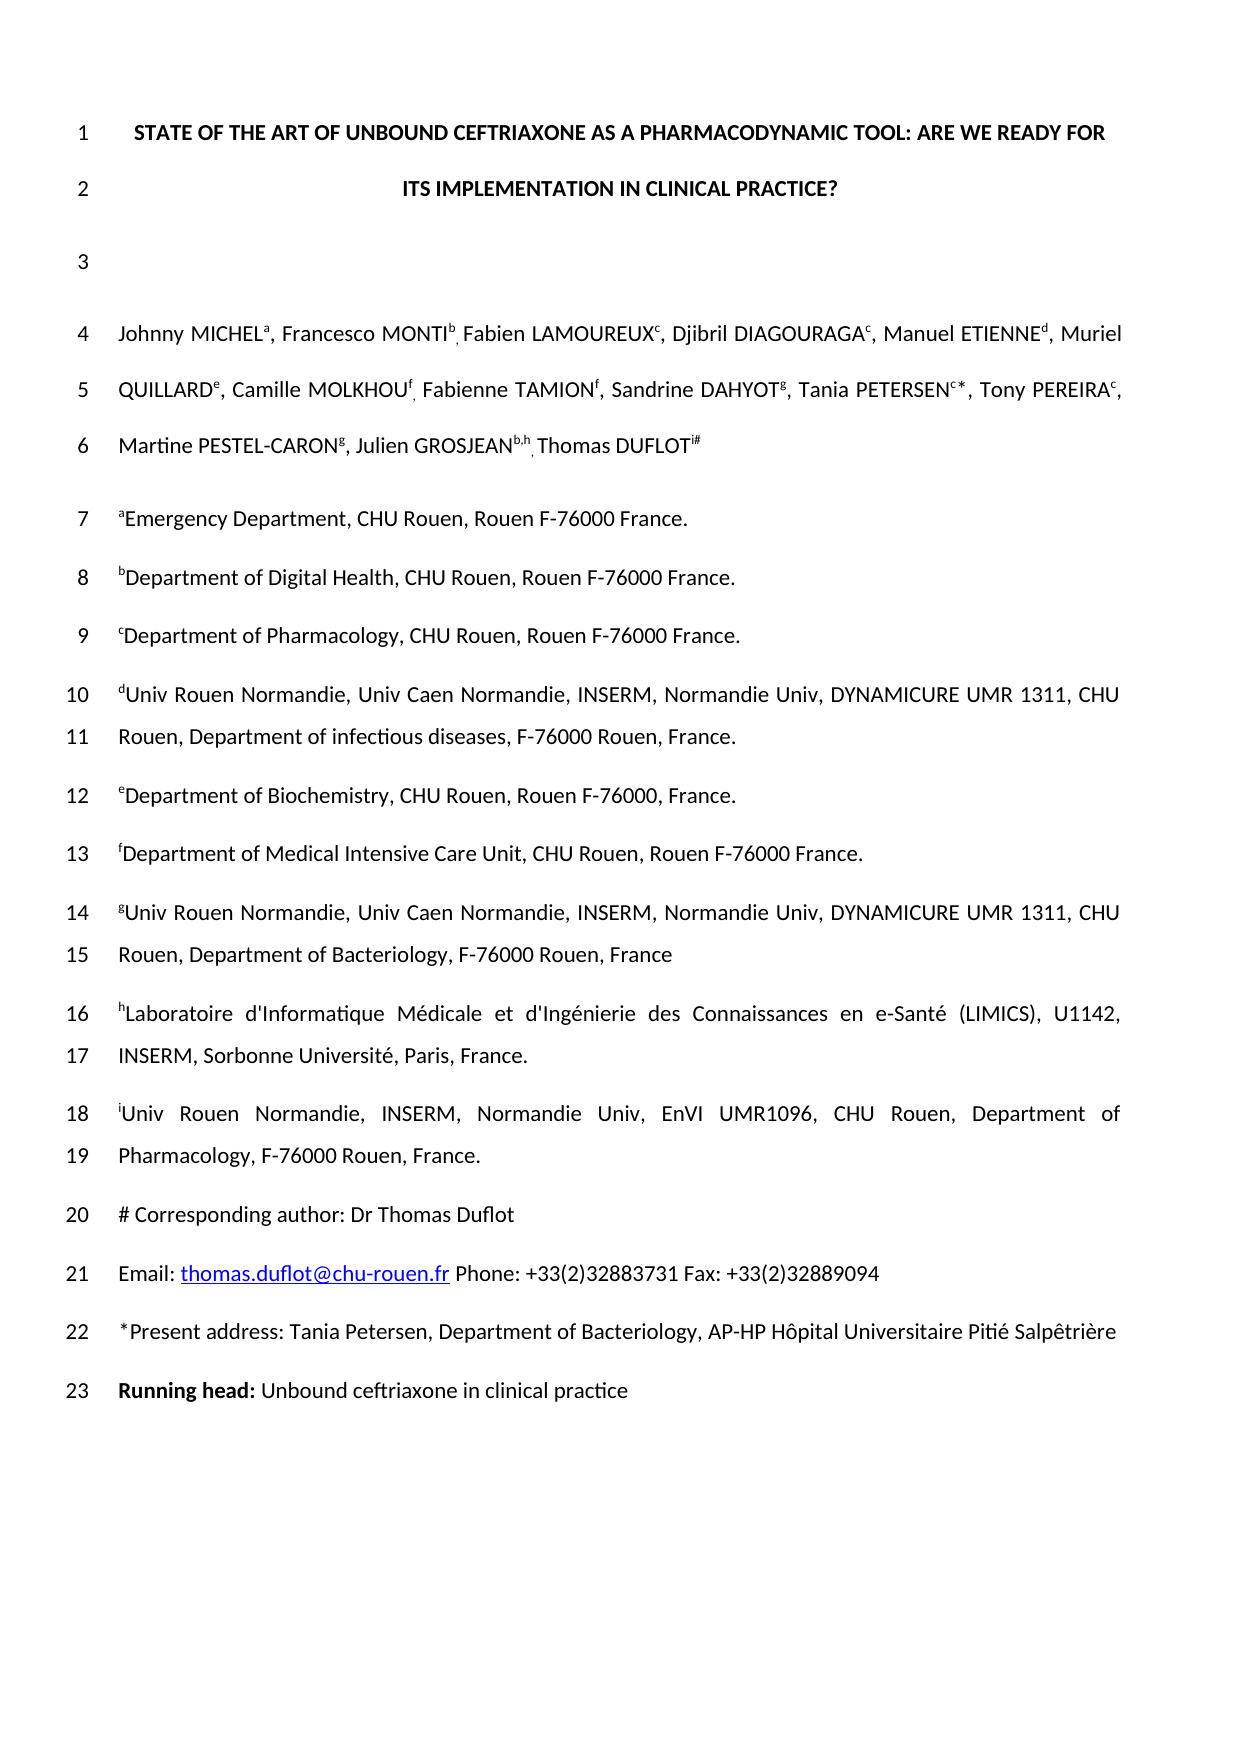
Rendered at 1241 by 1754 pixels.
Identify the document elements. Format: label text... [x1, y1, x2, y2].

text hLaboratoire d'Informatique Médicale et d'Ingénierie des Connaissances en e-Santé (LIMICS), U1142, INSERM, Sorbonne Université, Paris, France. [118, 999, 1122, 1069]
text eDepartment of Biochemistry, CHU Rouen, Rouen F-76000, France. [118, 781, 1122, 809]
text cDepartment of Pharmacology, CHU Rouen, Rouen F-76000 France. [118, 622, 1122, 650]
text STATE OF THE ART OF UNBOUND CEFTRIAXONE AS A PHARMACODYNAMIC TOOL: ARE WE READY FOR ITS IMPLEMENTATION IN CLINICAL PRACTICE? [118, 118, 1122, 202]
text # Corresponding author: Dr Thomas Duflot [118, 1200, 1122, 1228]
text fDepartment of Medical Intensive Care Unit, CHU Rouen, Rouen F-76000 France. [118, 839, 1122, 868]
text dUniv Rouen Normandie, Univ Caen Normandie, INSERM, Normandie Univ, DYNAMICURE UMR 1311, CHU Rouen, Department of infectious diseases, F-76000 Rouen, France. [118, 680, 1122, 750]
text Johnny MICHELa, Francesco MONTIb, Fabien LAMOUREUXc, Djibril DIAGOURAGAc, Manuel ETIENNEd, Muriel QUILLARDe, Camille MOLKHOUf, Fabienne TAMIONf, Sandrine DAHYOTg, Tania PETERSENc*, Tony PEREIRAc, Martine PESTEL-CARONg, Julien GROSJEANb,h, Thomas DUFLOTi# [118, 319, 1122, 460]
text *Present address: Tania Petersen, Department of Bacteriology, AP-HP Hôpital Universitaire Pitié Salpêtrière [118, 1317, 1122, 1345]
text bDepartment of Digital Health, CHU Rouen, Rouen F-76000 France. [118, 563, 1122, 591]
text Email: thomas.duflot@chu-rouen.fr Phone: +33(2)32883731 Fax: +33(2)32889094 [118, 1259, 1122, 1287]
text aEmergency Department, CHU Rouen, Rouen F-76000 France. [118, 504, 1122, 532]
text Running head: Unbound ceftriaxone in clinical practice [118, 1376, 1122, 1404]
text iUniv Rouen Normandie, INSERM, Normandie Univ, EnVI UMR1096, CHU Rouen, Department of Pharmacology, F-76000 Rouen, France. [118, 1099, 1122, 1169]
text gUniv Rouen Normandie, Univ Caen Normandie, INSERM, Normandie Univ, DYNAMICURE UMR 1311, CHU Rouen, Department of Bacteriology, F-76000 Rouen, France [118, 898, 1122, 968]
